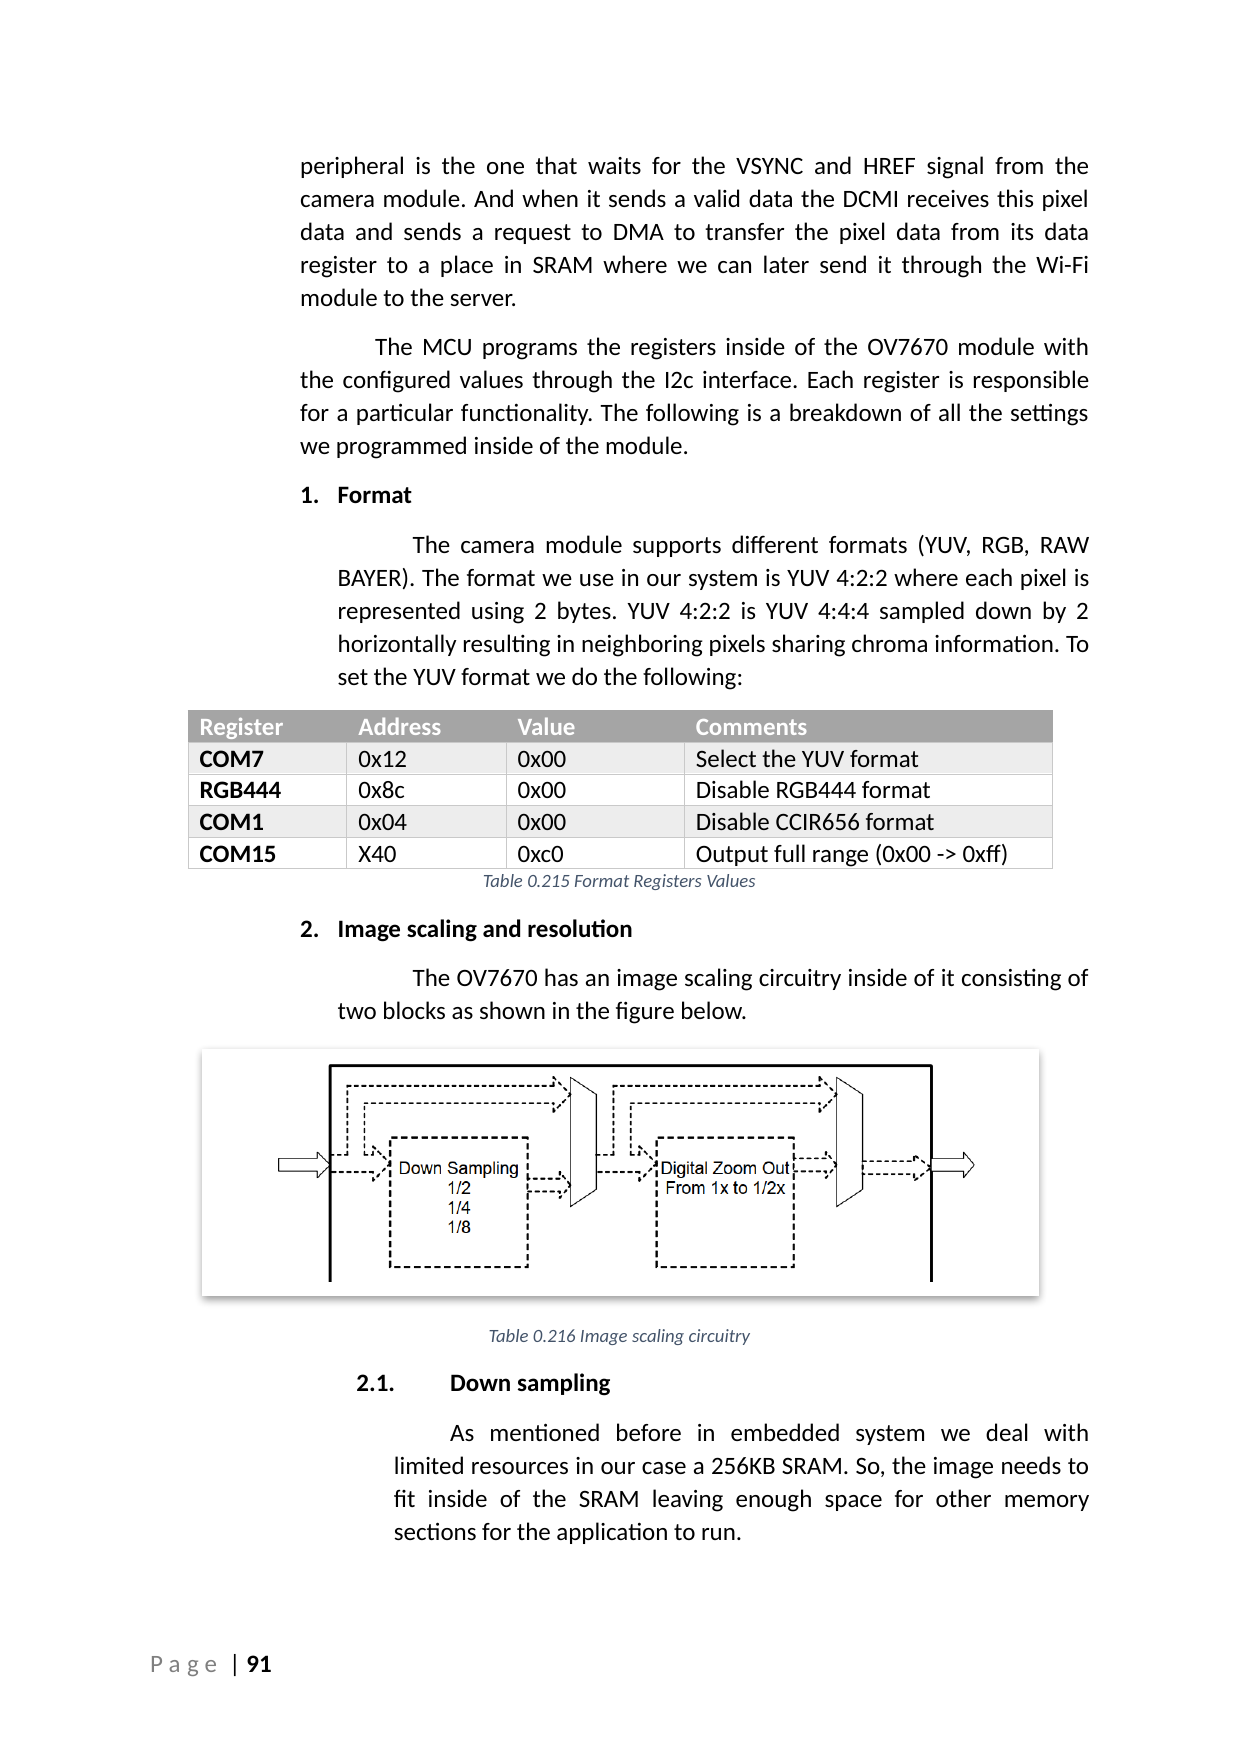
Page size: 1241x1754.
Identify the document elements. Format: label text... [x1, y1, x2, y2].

text The camera module supports different formats (YUV, RGB, RAW BAYER). The format we use in our system is YUV 4:2:2 where each pixel is represented using 2 bytes. YUV 4:2:2 is YUV 4:4:4 sampled down by 2 horizontally resulting in neighboring pixels sharing chroma information. To set the YUV format we do the following: [337, 529, 1090, 691]
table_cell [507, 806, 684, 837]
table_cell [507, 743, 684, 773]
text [300, 150, 1090, 312]
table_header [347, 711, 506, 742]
picture [217, 1064, 1024, 1282]
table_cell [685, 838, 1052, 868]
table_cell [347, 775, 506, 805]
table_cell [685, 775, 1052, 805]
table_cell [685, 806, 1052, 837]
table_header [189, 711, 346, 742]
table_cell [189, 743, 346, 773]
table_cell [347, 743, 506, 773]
list Down sampling [356, 1367, 1090, 1398]
list Image scaling and resolution [300, 913, 1090, 943]
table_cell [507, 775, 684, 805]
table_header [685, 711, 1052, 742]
text As mentioned before in embedded system we deal with limited resources in our case a 256KB SRAM. So, the image needs to fit inside of the SRAM leaving enough space for other memory sections for the application to run. [394, 1417, 1090, 1546]
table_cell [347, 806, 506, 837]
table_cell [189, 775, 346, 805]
list Format [300, 479, 1090, 510]
text The OV7670 has an image scaling circuitry inside of it consisting of two blocks as shown in the figure below. [337, 963, 1090, 1026]
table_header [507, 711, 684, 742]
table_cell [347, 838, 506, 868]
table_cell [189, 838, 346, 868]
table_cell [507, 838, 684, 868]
text The MCU programs the registers inside of the OV7670 module with the configured values through the I2c interface. Each register is responsible for a particular functionality. The following is a breakdown of all the settings we programmed inside of the module. [300, 331, 1090, 461]
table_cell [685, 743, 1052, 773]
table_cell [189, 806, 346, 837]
